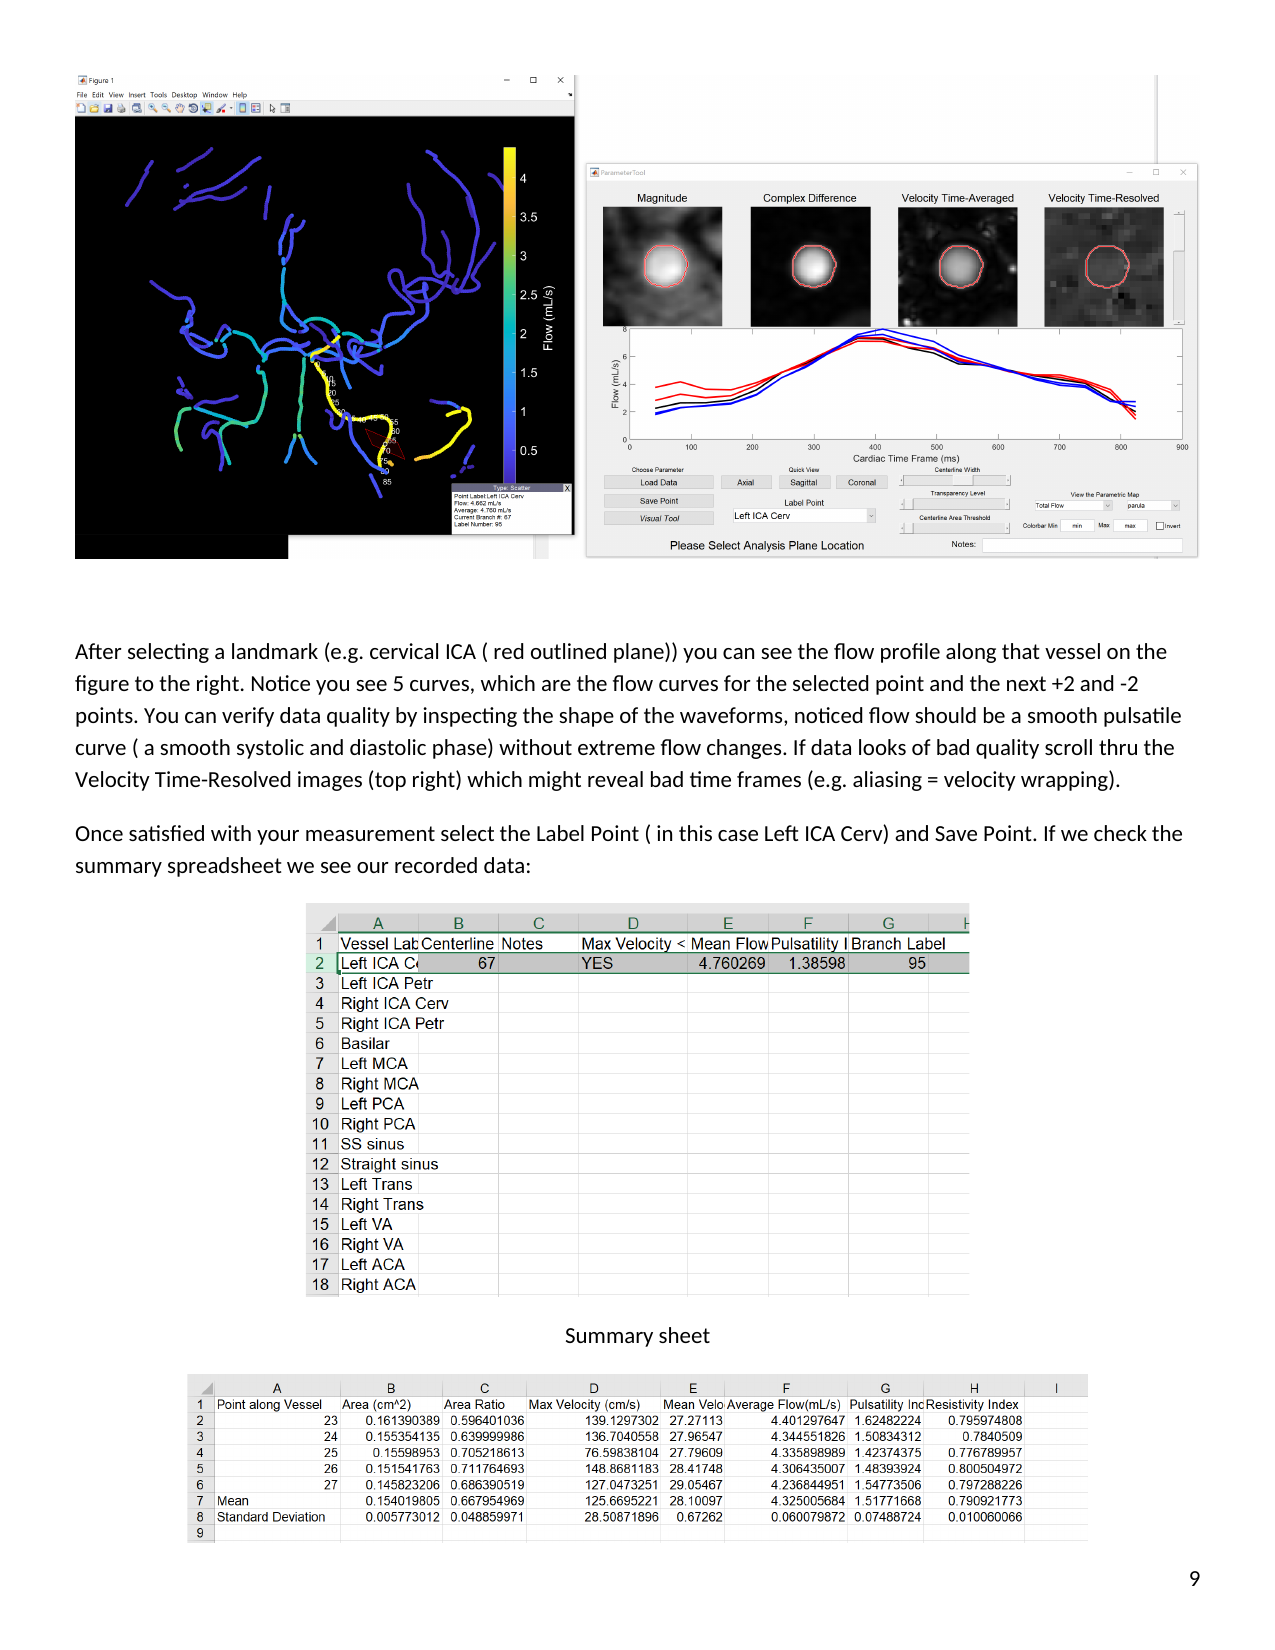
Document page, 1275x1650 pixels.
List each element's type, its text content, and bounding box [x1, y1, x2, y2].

text Once satisfied with your measurement select the Label Point ( in this case Left ICA Cerv) and Save Point. If we check the summary spreadsheet we see our recorded data: [75, 819, 1200, 879]
picture [187, 1374, 1088, 1543]
picture [75, 75, 1200, 559]
text Summary sheet [75, 1322, 1200, 1350]
picture [305, 903, 970, 1297]
text After selecting a landmark (e.g. cervical ICA ( red outlined plane)) you can see the flow profile along that vessel on the figure to the right. Notice you see 5 curves, which are the flow curves for the selected point and the next +2 and -2 points. You can verify data quality by inspecting the shape of the waveforms, noticed flow should be a smooth pulsatile curve ( a smooth systolic and diastolic phase) without extreme flow changes. If data looks of bad quality scroll thru the Velocity Time-Resolved images (top right) which might reveal bad time frames (e.g. aliasing = velocity wrapping). [75, 637, 1200, 794]
